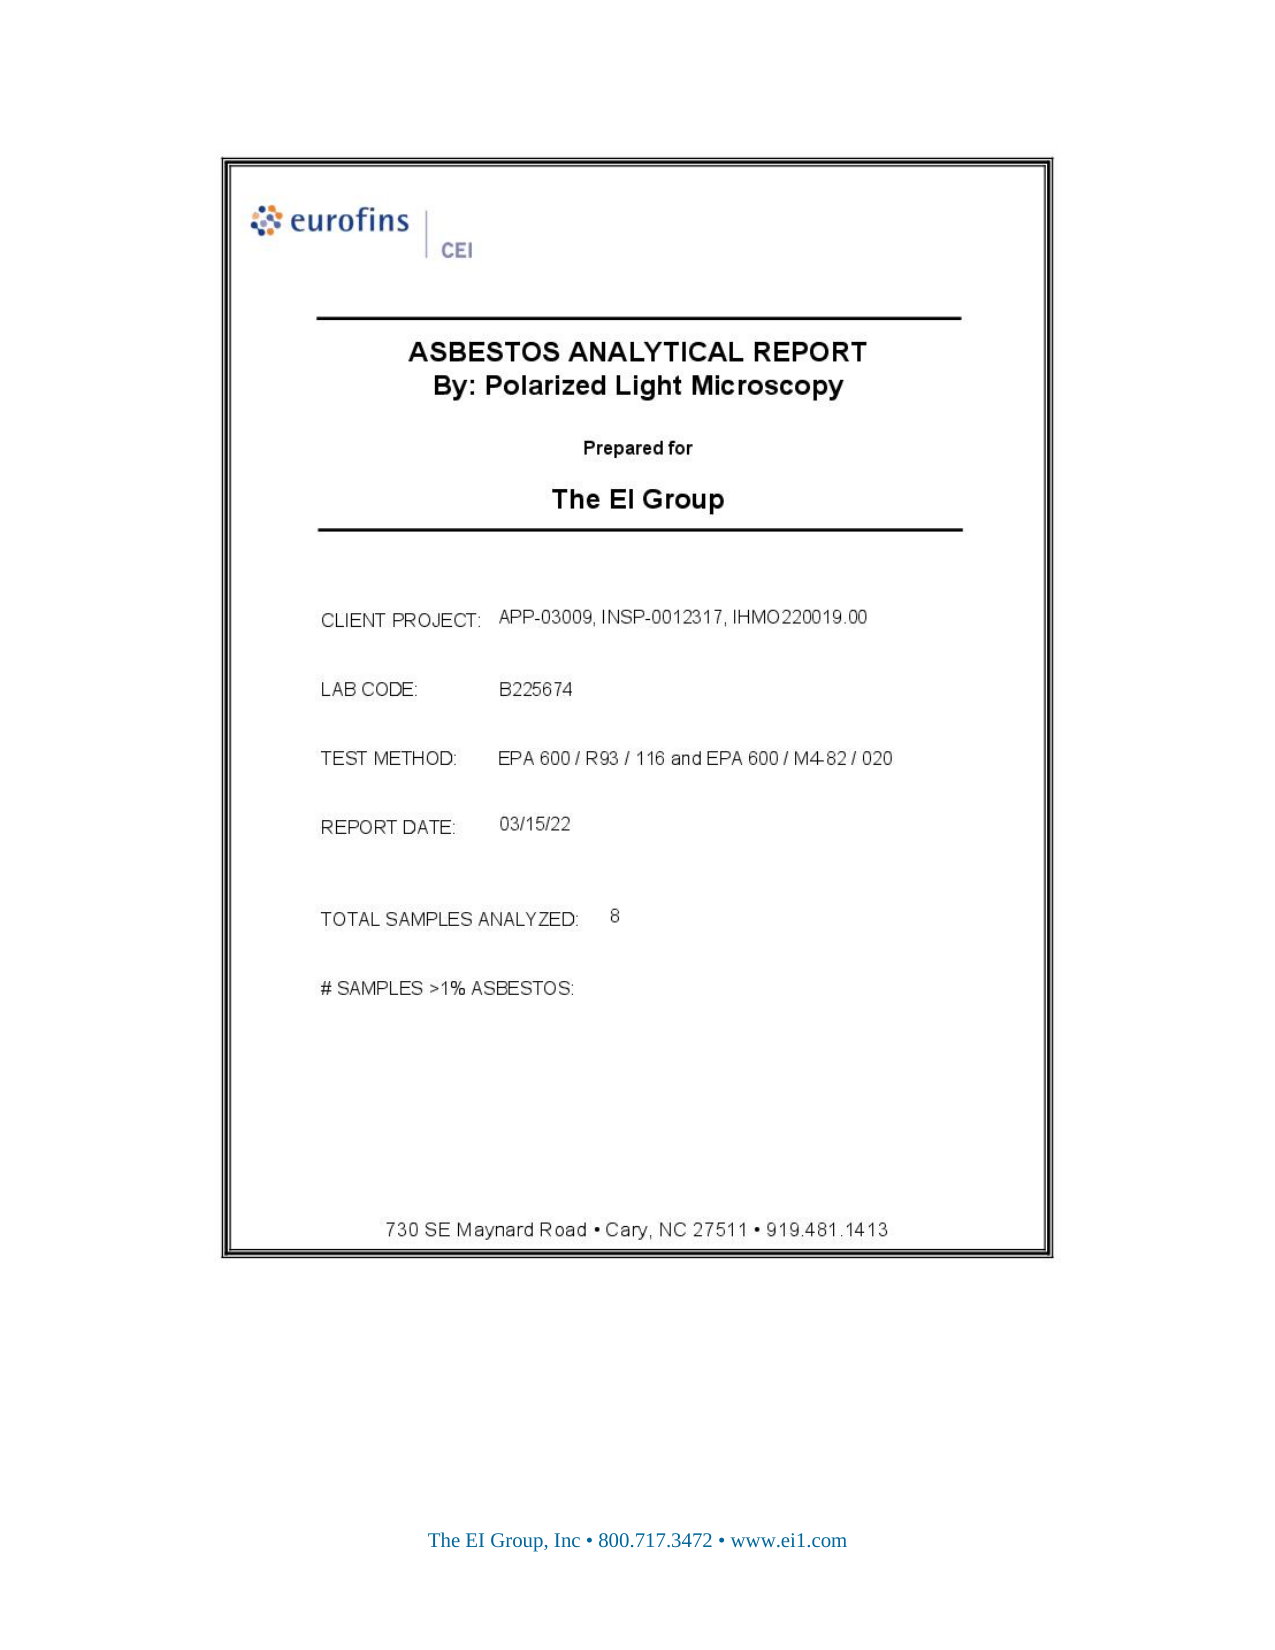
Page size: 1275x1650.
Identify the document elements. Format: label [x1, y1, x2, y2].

picture [756, 1537, 765, 1543]
picture [695, 1536, 701, 1547]
table_header [121, 102, 1153, 1322]
picture [427, 1533, 433, 1545]
picture [168, 104, 1107, 1318]
picture [441, 1533, 447, 1545]
picture [658, 1536, 664, 1547]
